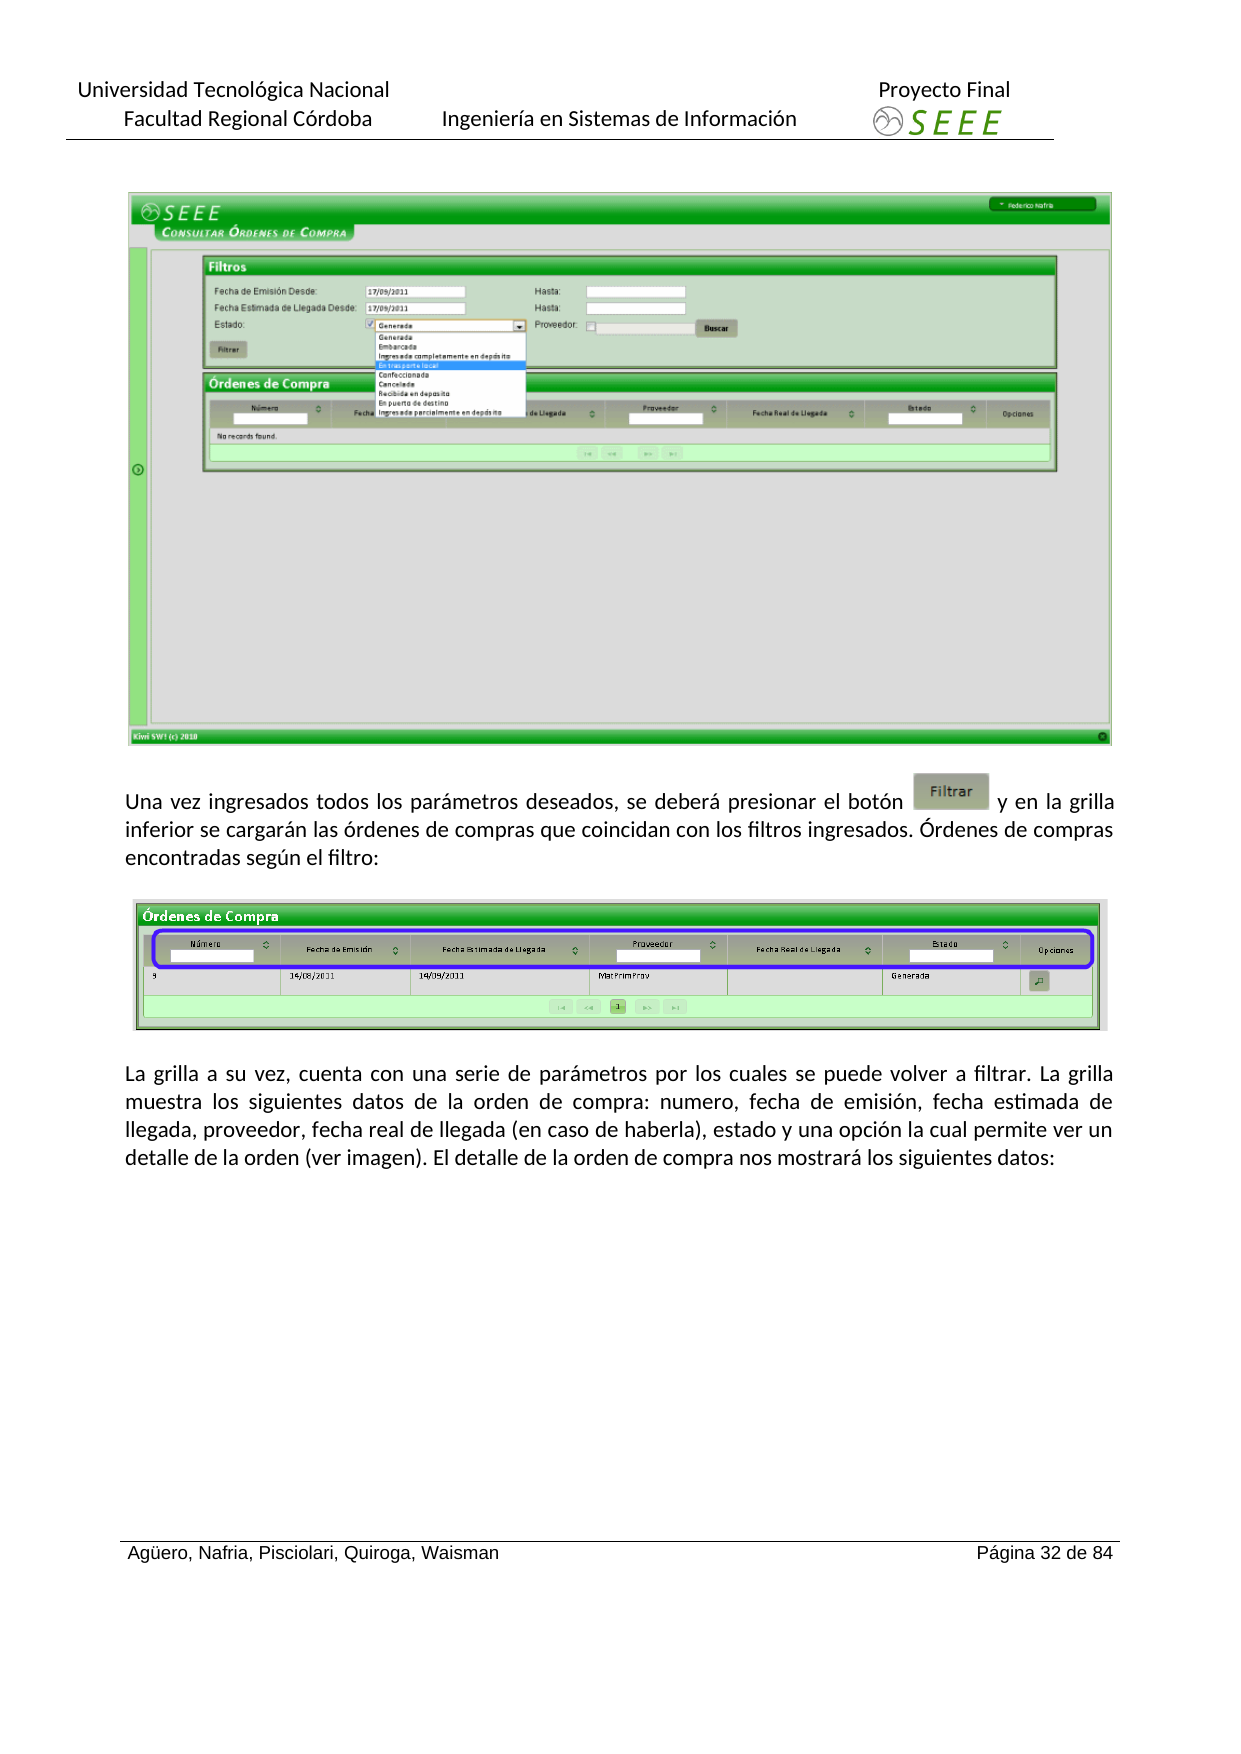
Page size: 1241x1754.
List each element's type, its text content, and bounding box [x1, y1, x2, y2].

text La grilla a su vez, cuenta con una serie de parámetros por los cuales se puede volver a filtrar. La grilla muestra los siguientes datos de la orden de compra: numero, fecha de emisión, fecha estimada de llegada, proveedor, fecha real de llegada (en caso de haberla), estado y una opción la cual permite ver un detalle de la orden (ver imagen). El detalle de la orden de compra nos mostrará los siguientes datos: [125, 1059, 1115, 1171]
text Una vez ingresados todos los parámetros deseados, se deberá presionar el botón y en la grilla inferior se cargarán las órdenes de compras que coincidan con los filtros ingresados. Órdenes de compras encontradas según el filtro: [125, 773, 1115, 872]
picture [873, 103, 1004, 139]
picture [913, 773, 990, 810]
picture [132, 899, 1108, 1031]
